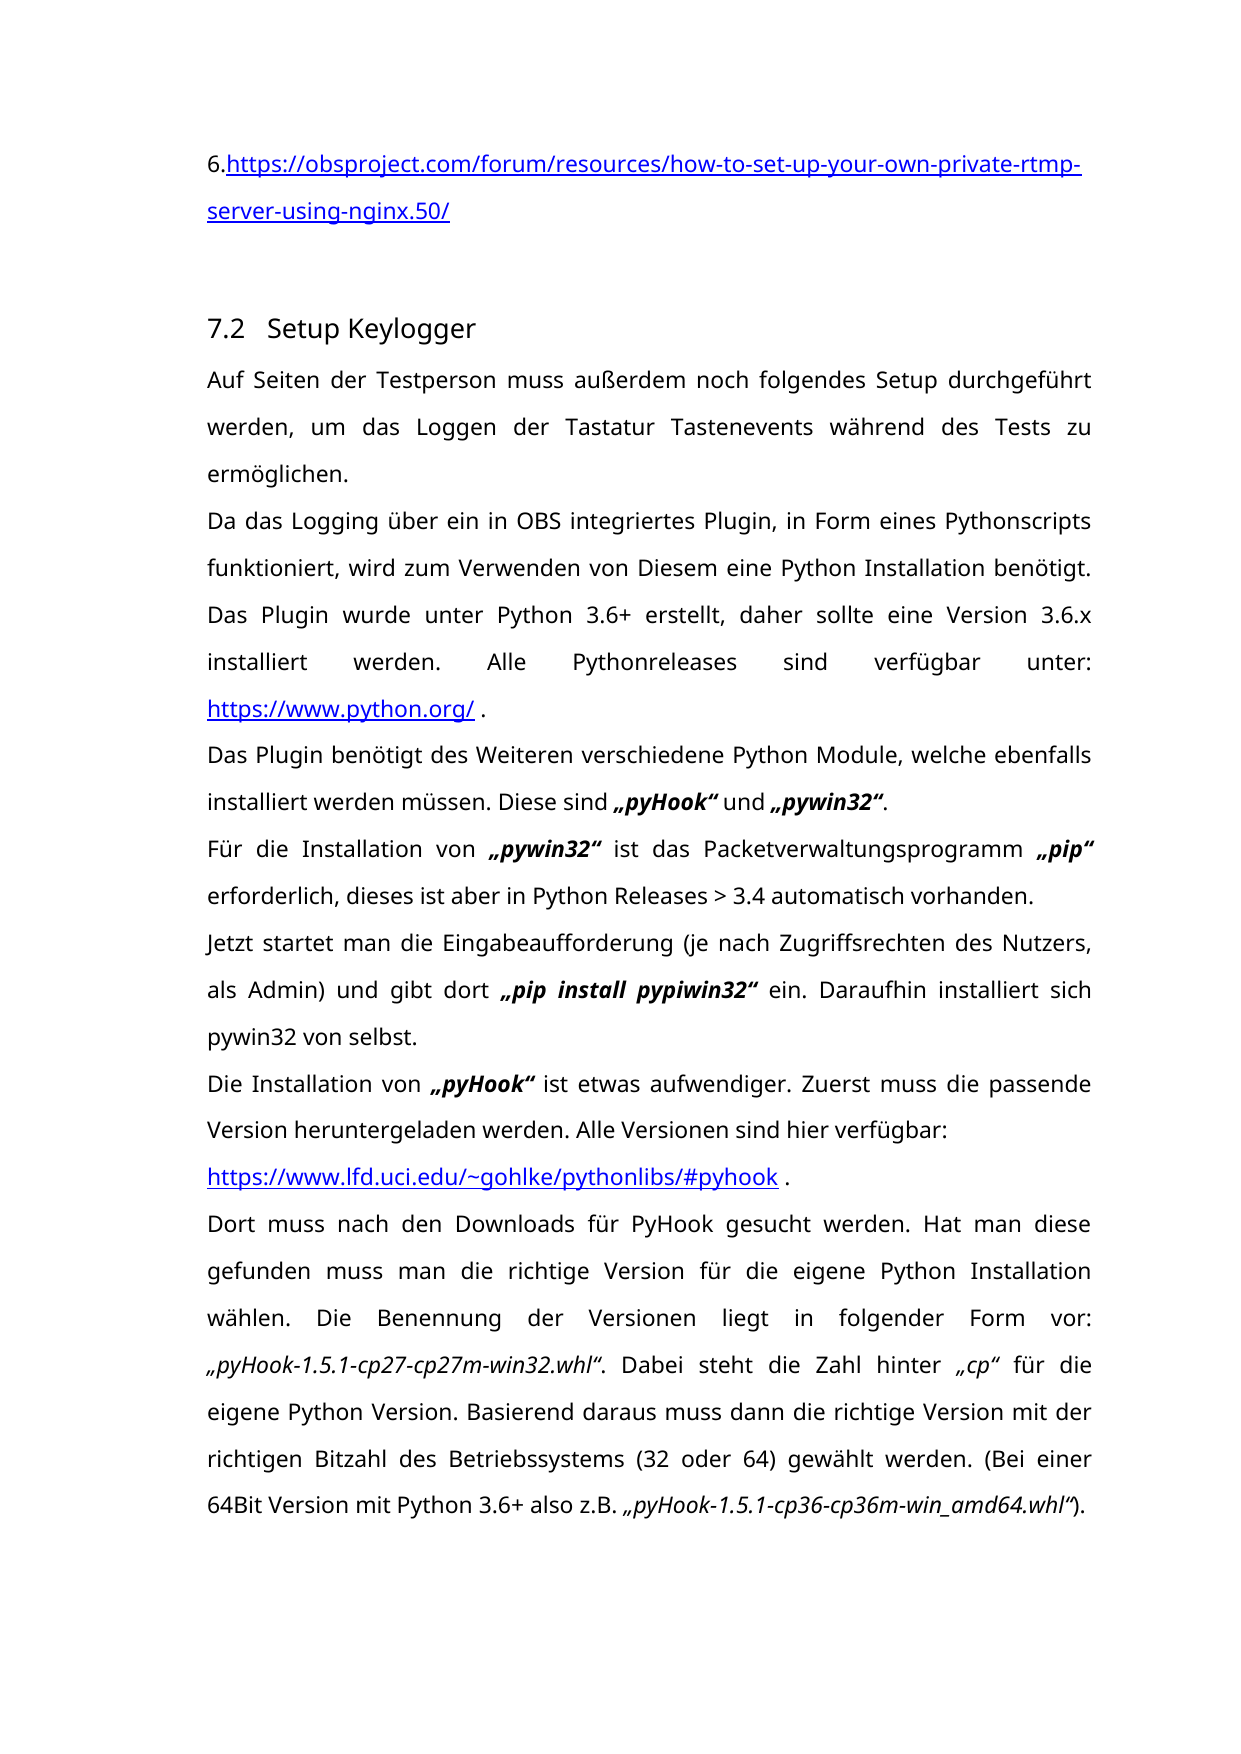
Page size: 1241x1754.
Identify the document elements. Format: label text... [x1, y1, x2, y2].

text Jetzt startet man die Eingabeaufforderung (je nach Zugriffsrechten des Nutzers, als Admin) und gibt dort „pip install pypiwin32“ ein. Daraufhin installiert sich pywin32 von selbst. [207, 927, 1092, 1052]
text Da das Logging über ein in OBS integriertes Plugin, in Form eines Pythonscripts funktioniert, wird zum Verwenden von Diesem eine Python Installation benötigt. Das Plugin wurde unter Python 3.6+ erstellt, daher sollte eine Version 3.6.x installiert werden. Alle Pythonreleases sind verfügbar unter: https://www.python.org/ . [207, 505, 1092, 724]
text Die Installation von „pyHook“ ist etwas aufwendiger. Zuerst muss die passende Version heruntergeladen werden. Alle Versionen sind hier verfügbar: [207, 1068, 1092, 1146]
text https://www.lfd.uci.edu/~gohlke/pythonlibs/#pyhook . [207, 1161, 1092, 1193]
text Auf Seiten der Testperson muss außerdem noch folgendes Setup durchgeführt werden, um das Loggen der Tastatur Tastenevents während des Tests zu ermöglichen. [207, 364, 1092, 489]
subtitle Setup Keylogger [207, 309, 1092, 346]
text 6.https://obsproject.com/forum/resources/how-to-set-up-your-own-private-rtmp-server-using-nginx.50/ [207, 148, 1092, 226]
text Das Plugin benötigt des Weiteren verschiedene Python Module, welche ebenfalls installiert werden müssen. Diese sind „pyHook“ und „pywin32“. [207, 739, 1092, 818]
text Dort muss nach den Downloads für PyHook gesucht werden. Hat man diese gefunden muss man die richtige Version für die eigene Python Installation wählen. Die Benennung der Versionen liegt in folgender Form vor: „pyHook-1.5.1-cp27-cp27m-win32.whl“. Dabei steht die Zahl hinter „cp“ für die eigene Python Version. Basierend daraus muss dann die richtige Version mit der richtigen Bitzahl des Betriebssystems (32 oder 64) gewählt werden. (Bei einer 64Bit Version mit Python 3.6+ also z.B. „pyHook-1.5.1-cp36-cp36m-win_amd64.whl“). [207, 1208, 1092, 1521]
text Für die Installation von „pywin32“ ist das Packetverwaltungsprogramm „pip“ erforderlich, dieses ist aber in Python Releases > 3.4 automatisch vorhanden. [207, 833, 1092, 911]
